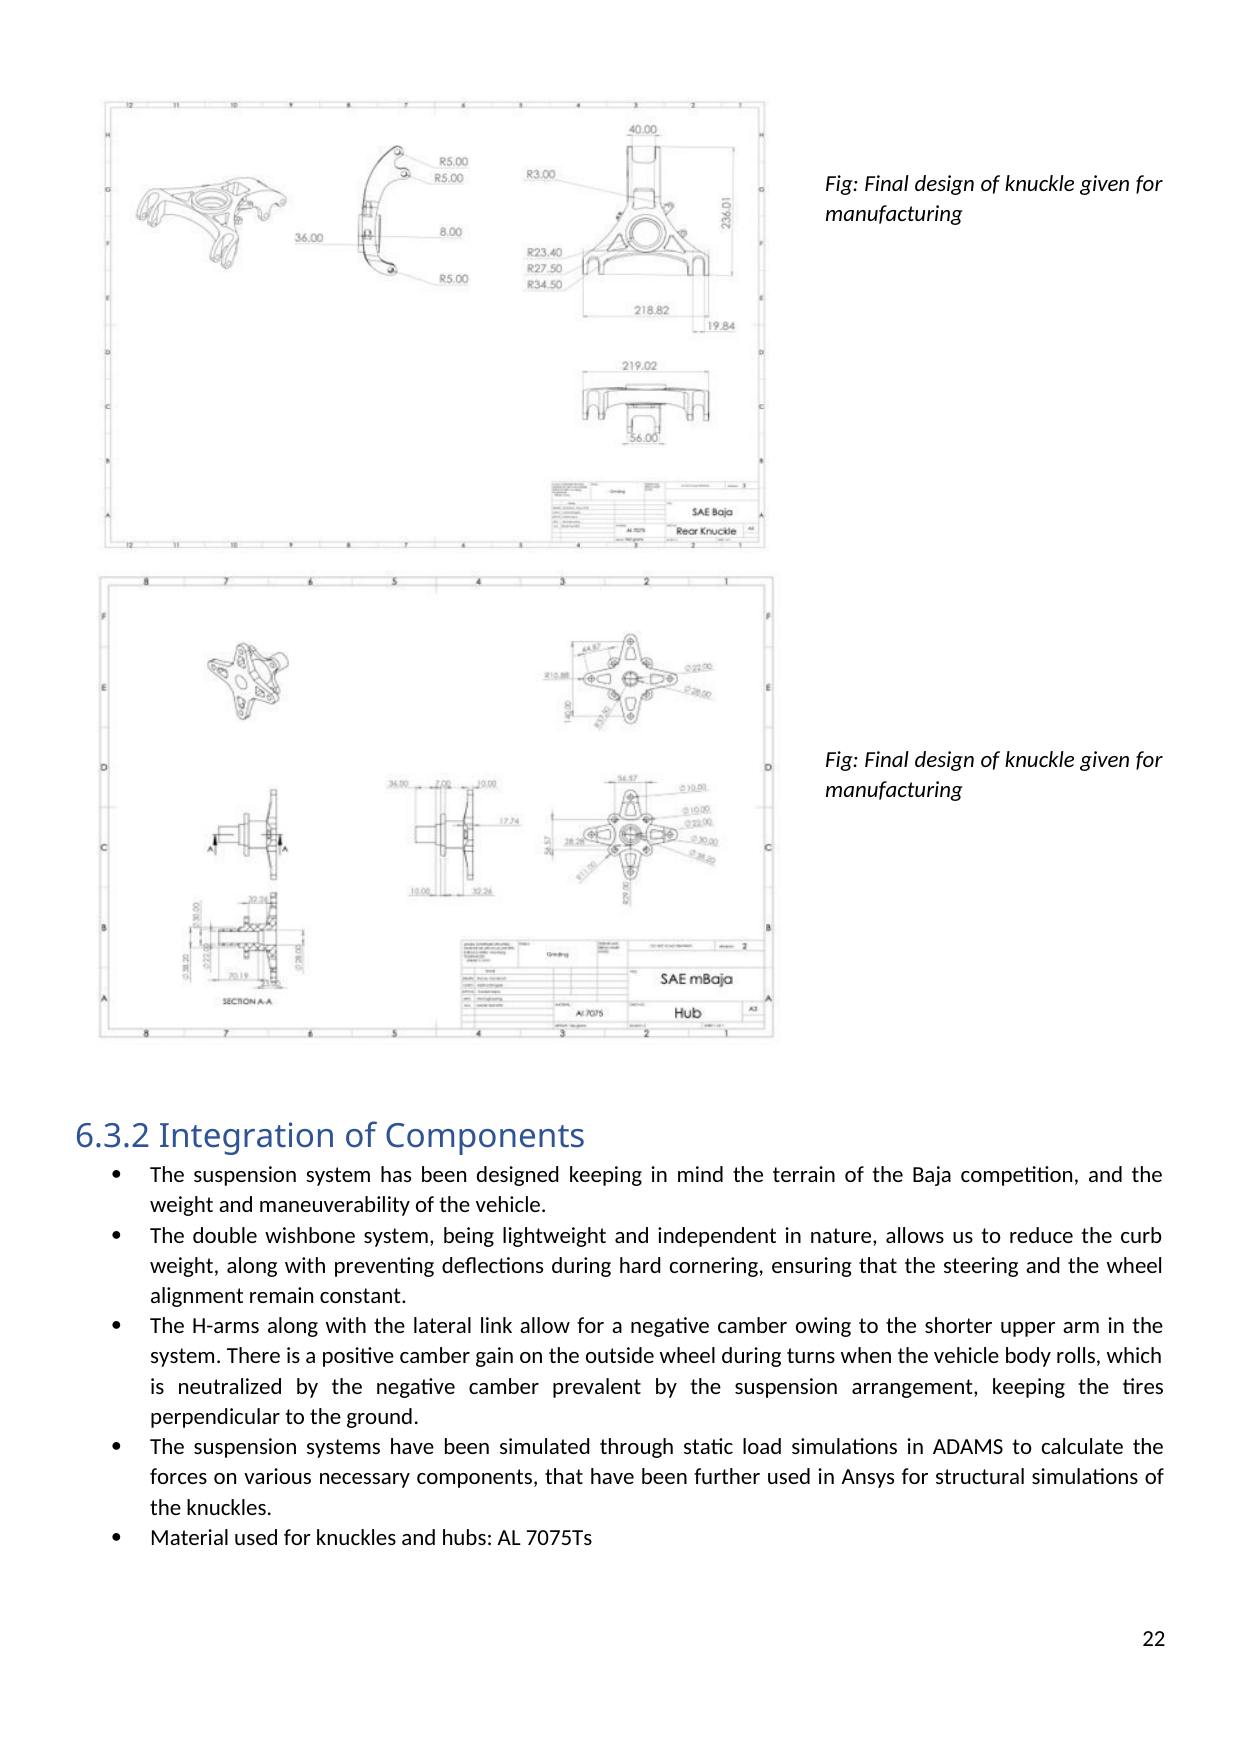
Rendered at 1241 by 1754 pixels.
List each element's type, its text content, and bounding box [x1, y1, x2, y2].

text Fig: Final design of knuckle given for manufacturing [825, 745, 1165, 803]
list Material used for knuckles and hubs: AL 7075Ts [112, 1523, 1165, 1551]
subtitle 6.3.2 Integration of Components [75, 1111, 1165, 1157]
list The double wishbone system, being lightweight and independent in nature, allows us to reduce the curb weight, along with preventing deflections during hard cornering, ensuring that the steering and the wheel alignment remain constant. [112, 1221, 1165, 1309]
picture [75, 570, 781, 1045]
list The suspension systems have been simulated through static load simulations in ADAMS to calculate the forces on various necessary components, that have been further used in Ansys for structural simulations of the knuckles. [112, 1432, 1165, 1521]
text Fig: Final design of knuckle given for manufacturing [825, 169, 1165, 227]
picture [88, 97, 770, 553]
list The suspension system has been designed keeping in mind the terrain of the Baja competition, and the weight and maneuverability of the vehicle. [112, 1160, 1165, 1219]
list The H-arms along with the lateral link allow for a negative camber owing to the shorter upper arm in the system. There is a positive camber gain on the outside wheel during turns when the vehicle body rolls, which is neutralized by the negative camber prevalent by the suspension arrangement, keeping the tires perpendicular to the ground. [112, 1311, 1165, 1430]
